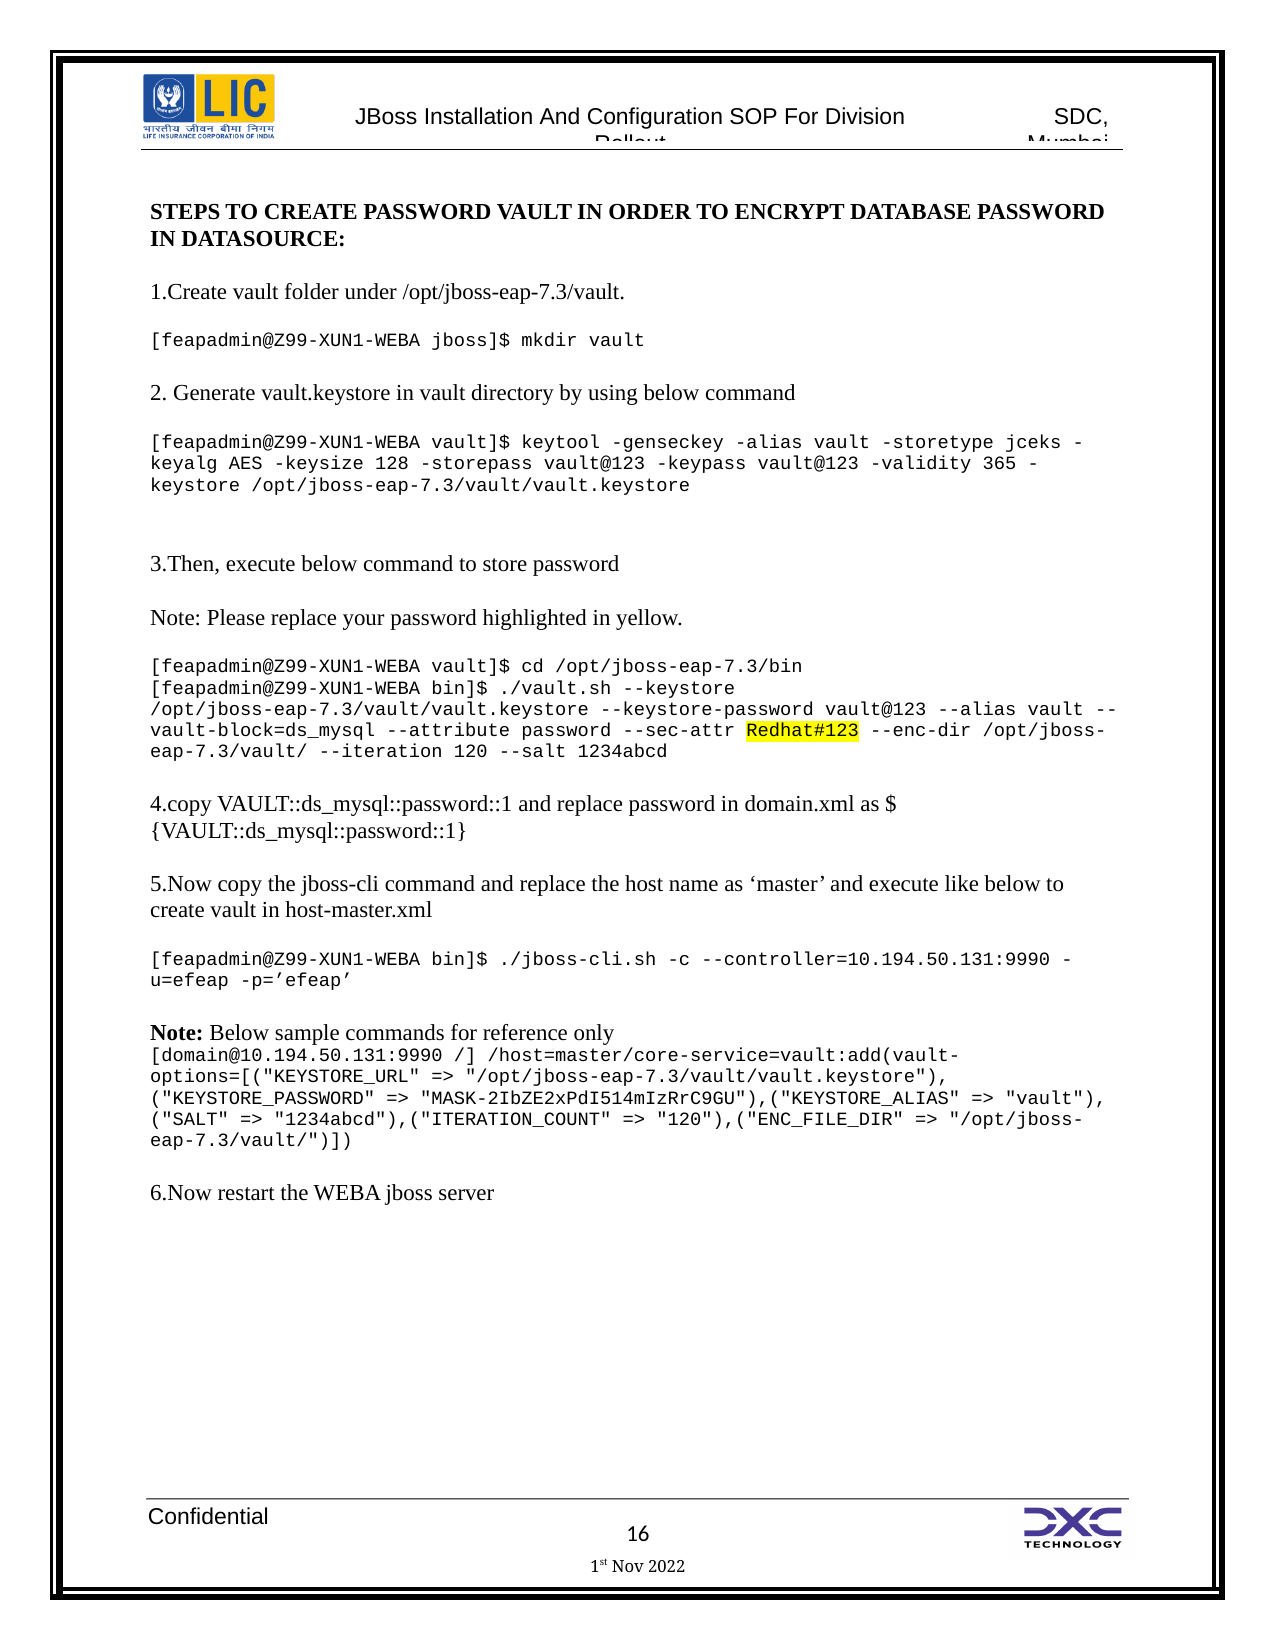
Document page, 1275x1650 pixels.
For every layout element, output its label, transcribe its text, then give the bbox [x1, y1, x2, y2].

text 2. Generate vault.keystore in vault directory by using below command [150, 379, 1125, 406]
text [feapadmin@Z99-XUN1-WEBA jboss]$ mkdir vault [150, 331, 1125, 352]
text [feapadmin@Z99-XUN1-WEBA bin]$ ./vault.sh --keystore /opt/jboss-eap-7.3/vault/vault.keystore --keystore-password vault@123 --alias vault --vault-block=ds_mysql --attribute password --sec-attr Redhat#123 --enc-dir /opt/jboss-eap-7.3/vault/ --iteration 120 --salt 1234abcd [150, 678, 1125, 763]
text 5.Now copy the jboss-cli command and replace the host name as ‘master’ and execute like below to create vault in host-master.xml [150, 870, 1125, 923]
text [feapadmin@Z99-XUN1-WEBA vault]$ cd /opt/jboss-eap-7.3/bin [150, 657, 1125, 678]
text 4.copy VAULT::ds_mysql::password::1 and replace password in domain.xml as ${VAULT::ds_mysql::password::1} [150, 790, 1125, 843]
text [feapadmin@Z99-XUN1-WEBA vault]$ keytool -genseckey -alias vault -storetype jceks -keyalg AES -keysize 128 -storepass vault@123 -keypass vault@123 -validity 365 -keystore /opt/jboss-eap-7.3/vault/vault.keystore [150, 433, 1125, 497]
text 3.Then, execute below command to store password [150, 550, 1125, 577]
text STEPS TO CREATE PASSWORD VAULT IN ORDER TO ENCRYPT DATABASE PASSWORD IN DATASOURCE: [150, 198, 1125, 251]
text 6.Now restart the WEBA jboss server [150, 1179, 1125, 1206]
text [domain@10.194.50.131:9990 /] /host=master/core-service=vault:add(vault-options=[("KEYSTORE_URL" => "/opt/jboss-eap-7.3/vault/vault.keystore"),("KEYSTORE_PASSWORD" => "MASK-2IbZE2xPdI514mIzRrC9GU"),("KEYSTORE_ALIAS" => "vault"),("SALT" => "1234abcd"),("ITERATION_COUNT" => "120"),("ENC_FILE_DIR" => "/opt/jboss-eap-7.3/vault/")]) [150, 1046, 1125, 1152]
text Note: Please replace your password highlighted in yellow. [150, 603, 1125, 630]
picture [140, 63, 277, 142]
text 1.Create vault folder under /opt/jboss-eap-7.3/vault. [150, 278, 1125, 304]
picture [1008, 1495, 1137, 1560]
text Note: Below sample commands for reference only [150, 1019, 1125, 1046]
text [feapadmin@Z99-XUN1-WEBA bin]$ ./jboss-cli.sh -c --controller=10.194.50.131:9990 -u=efeap -p=’efeap’ [150, 950, 1125, 992]
